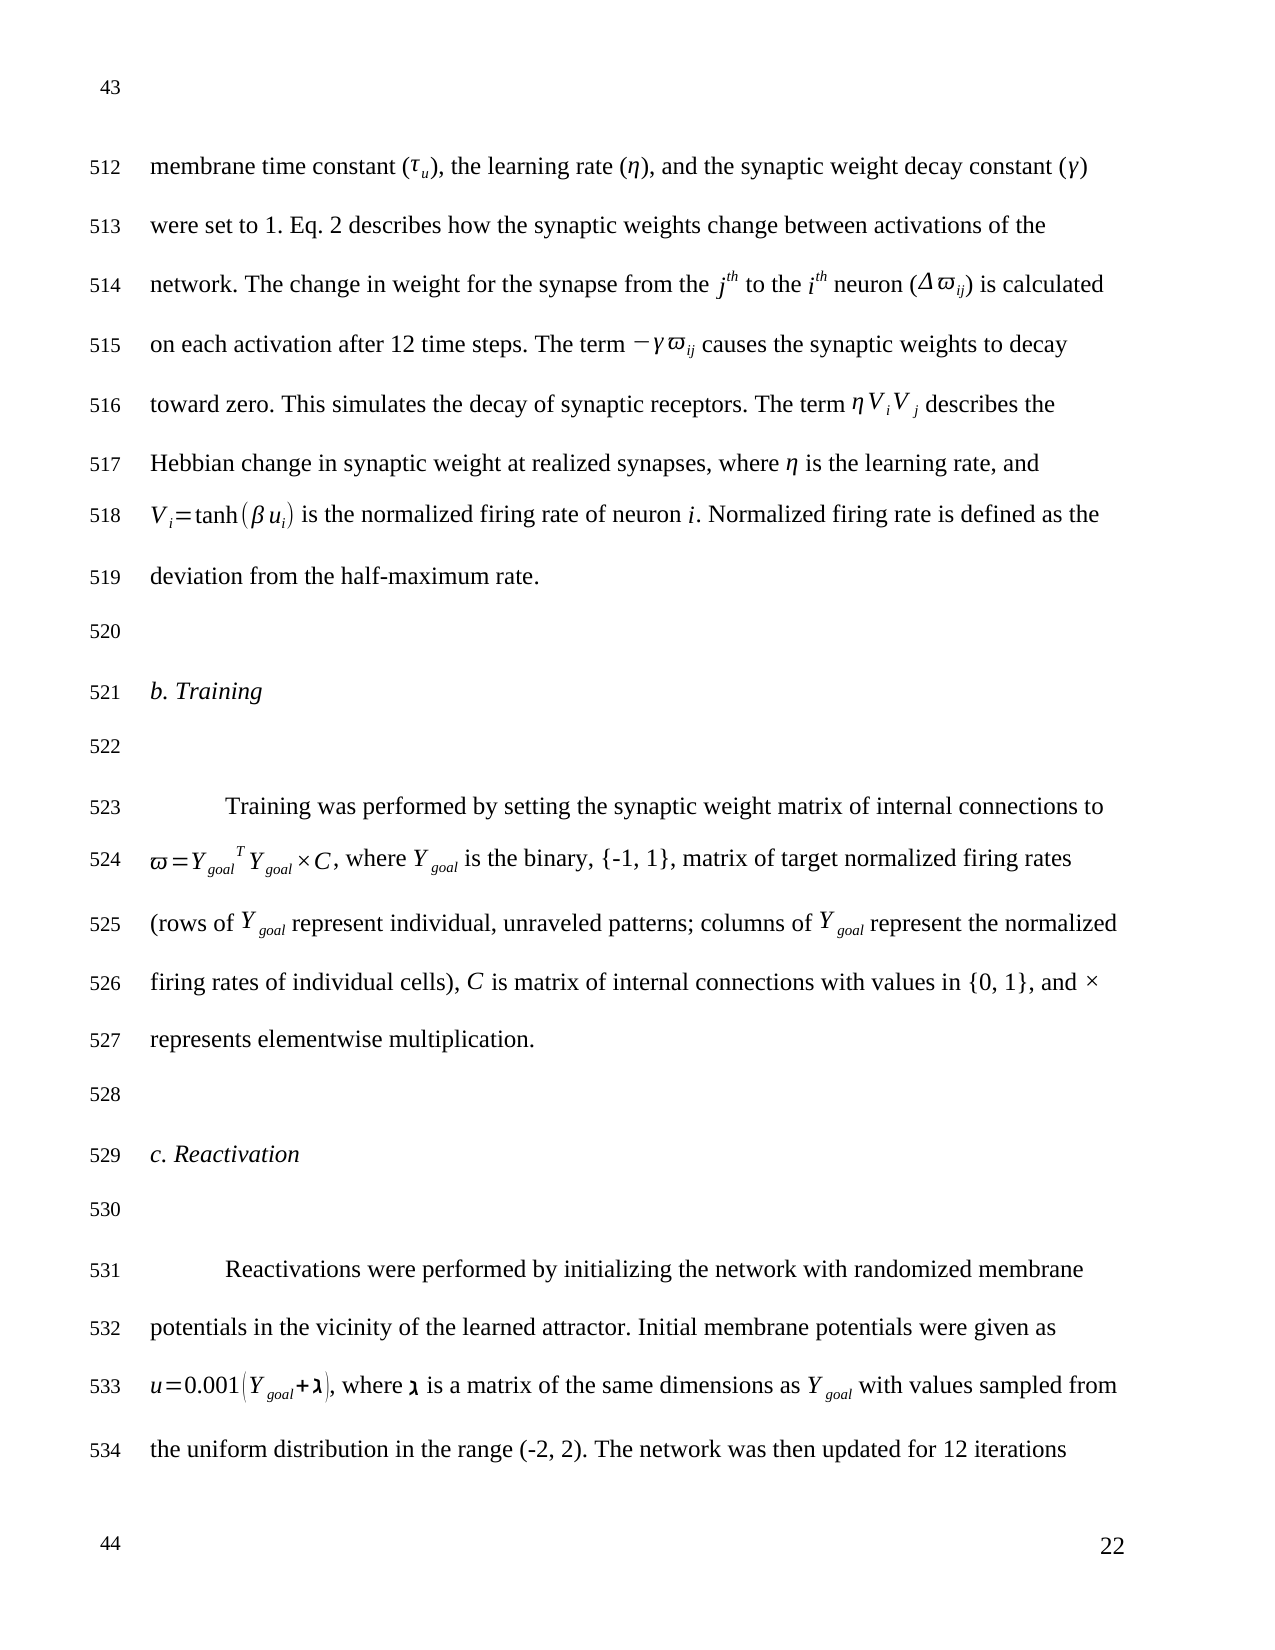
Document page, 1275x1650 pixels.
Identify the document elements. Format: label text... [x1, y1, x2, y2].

text Reactivations were performed by initializing the network with randomized membrane potentials in the vicinity of the learned attractor. Initial membrane potentials were given as [150, 1254, 1125, 1341]
text c. Reactivation [150, 1139, 1125, 1168]
text Training was performed by setting the synaptic weight matrix of internal connections to , where is the binary, {-1, 1}, matrix of target normalized firing rates (rows of represent individual, unraveled patterns; columns of represent the normalized firing rates of individual cells), is matrix of internal connections with values in {0, 1}, and represents elementwise multiplication. [150, 791, 1125, 1053]
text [150, 1369, 1125, 1462]
text b. Training [150, 676, 1125, 705]
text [150, 150, 1125, 590]
